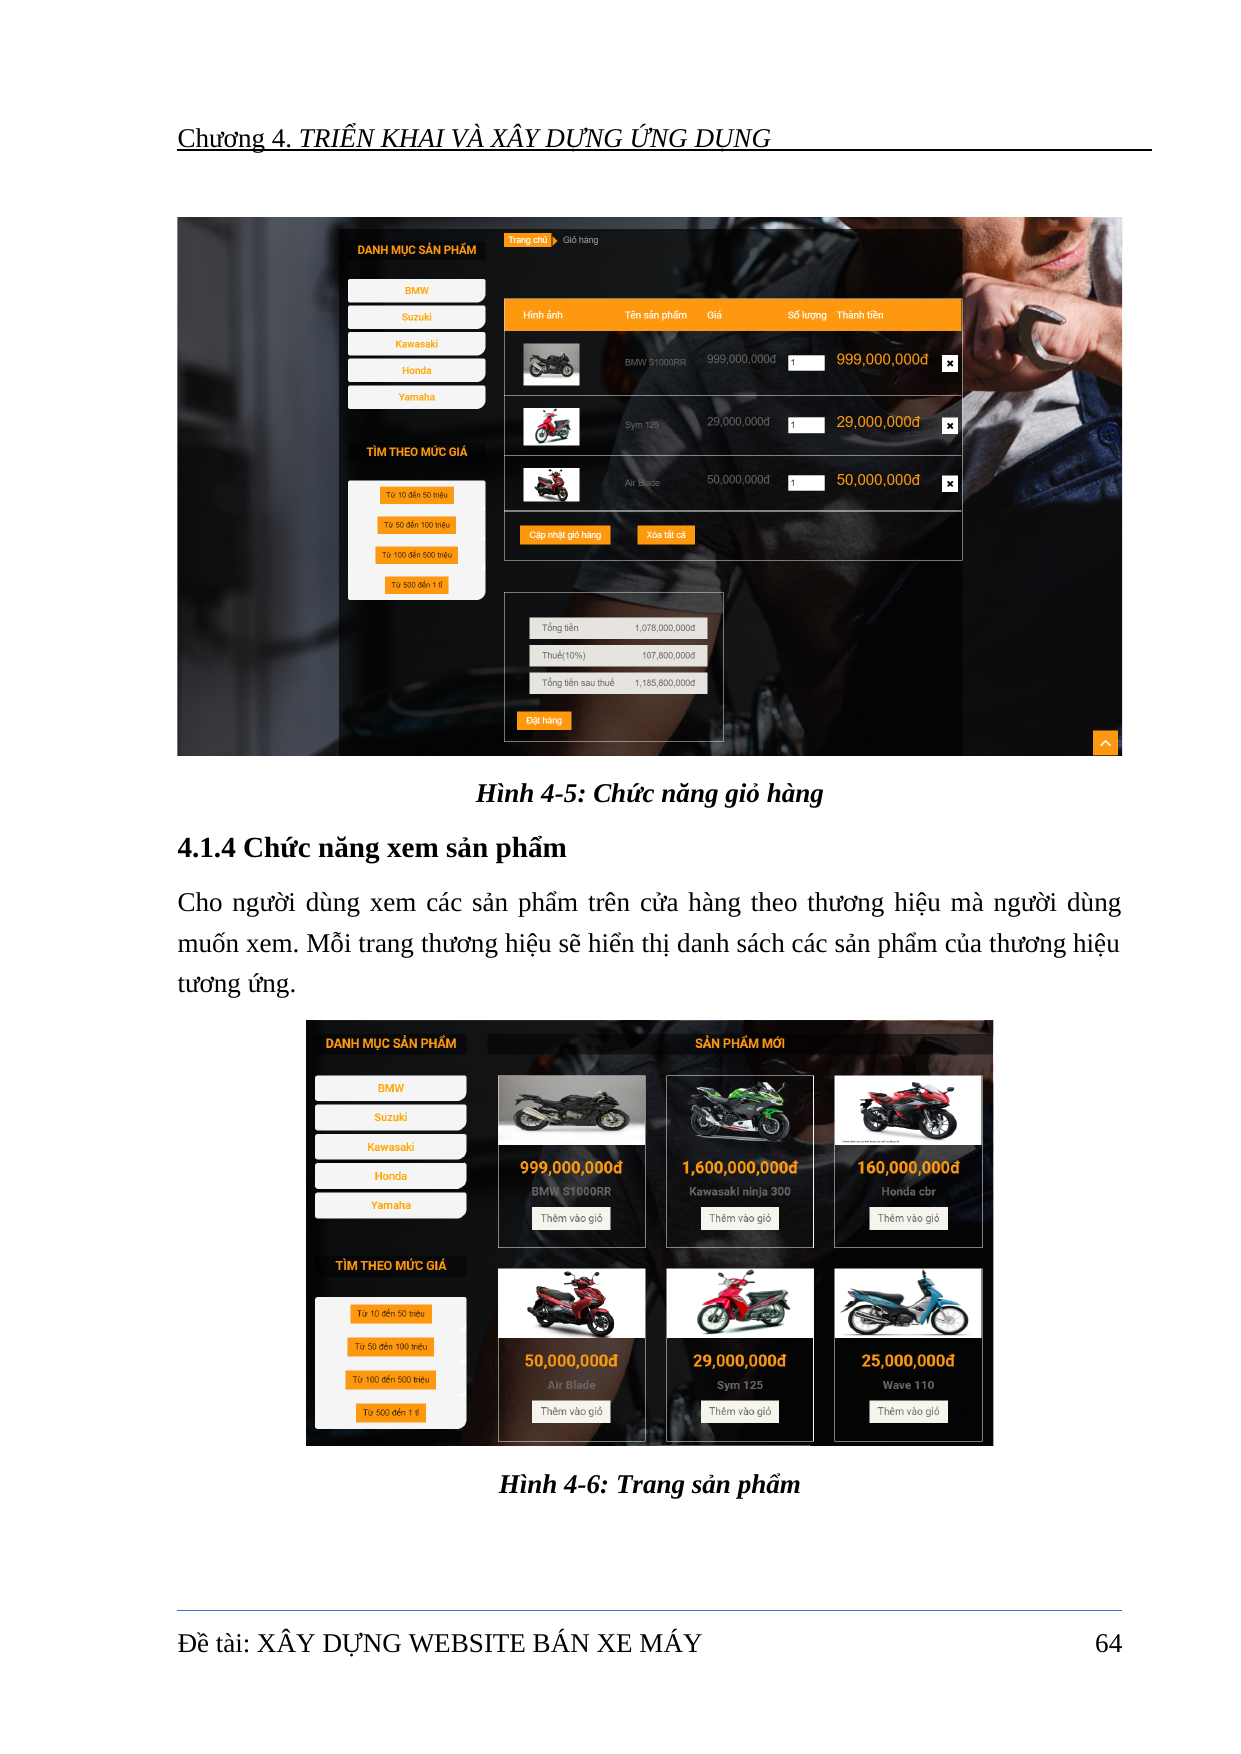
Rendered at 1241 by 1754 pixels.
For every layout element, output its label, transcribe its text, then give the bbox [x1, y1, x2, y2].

text 4.1.4 Chức năng xem sản phẩm [177, 830, 1122, 864]
text Cho người dùng xem các sản phẩm trên cửa hàng theo thương hiệu mà người dùng muốn xem. Mỗi trang thương hiệu sẽ hiển thị danh sách các sản phẩm của thương hiệu tương ứng. [177, 886, 1122, 998]
picture [177, 217, 1123, 756]
picture [306, 1020, 994, 1446]
